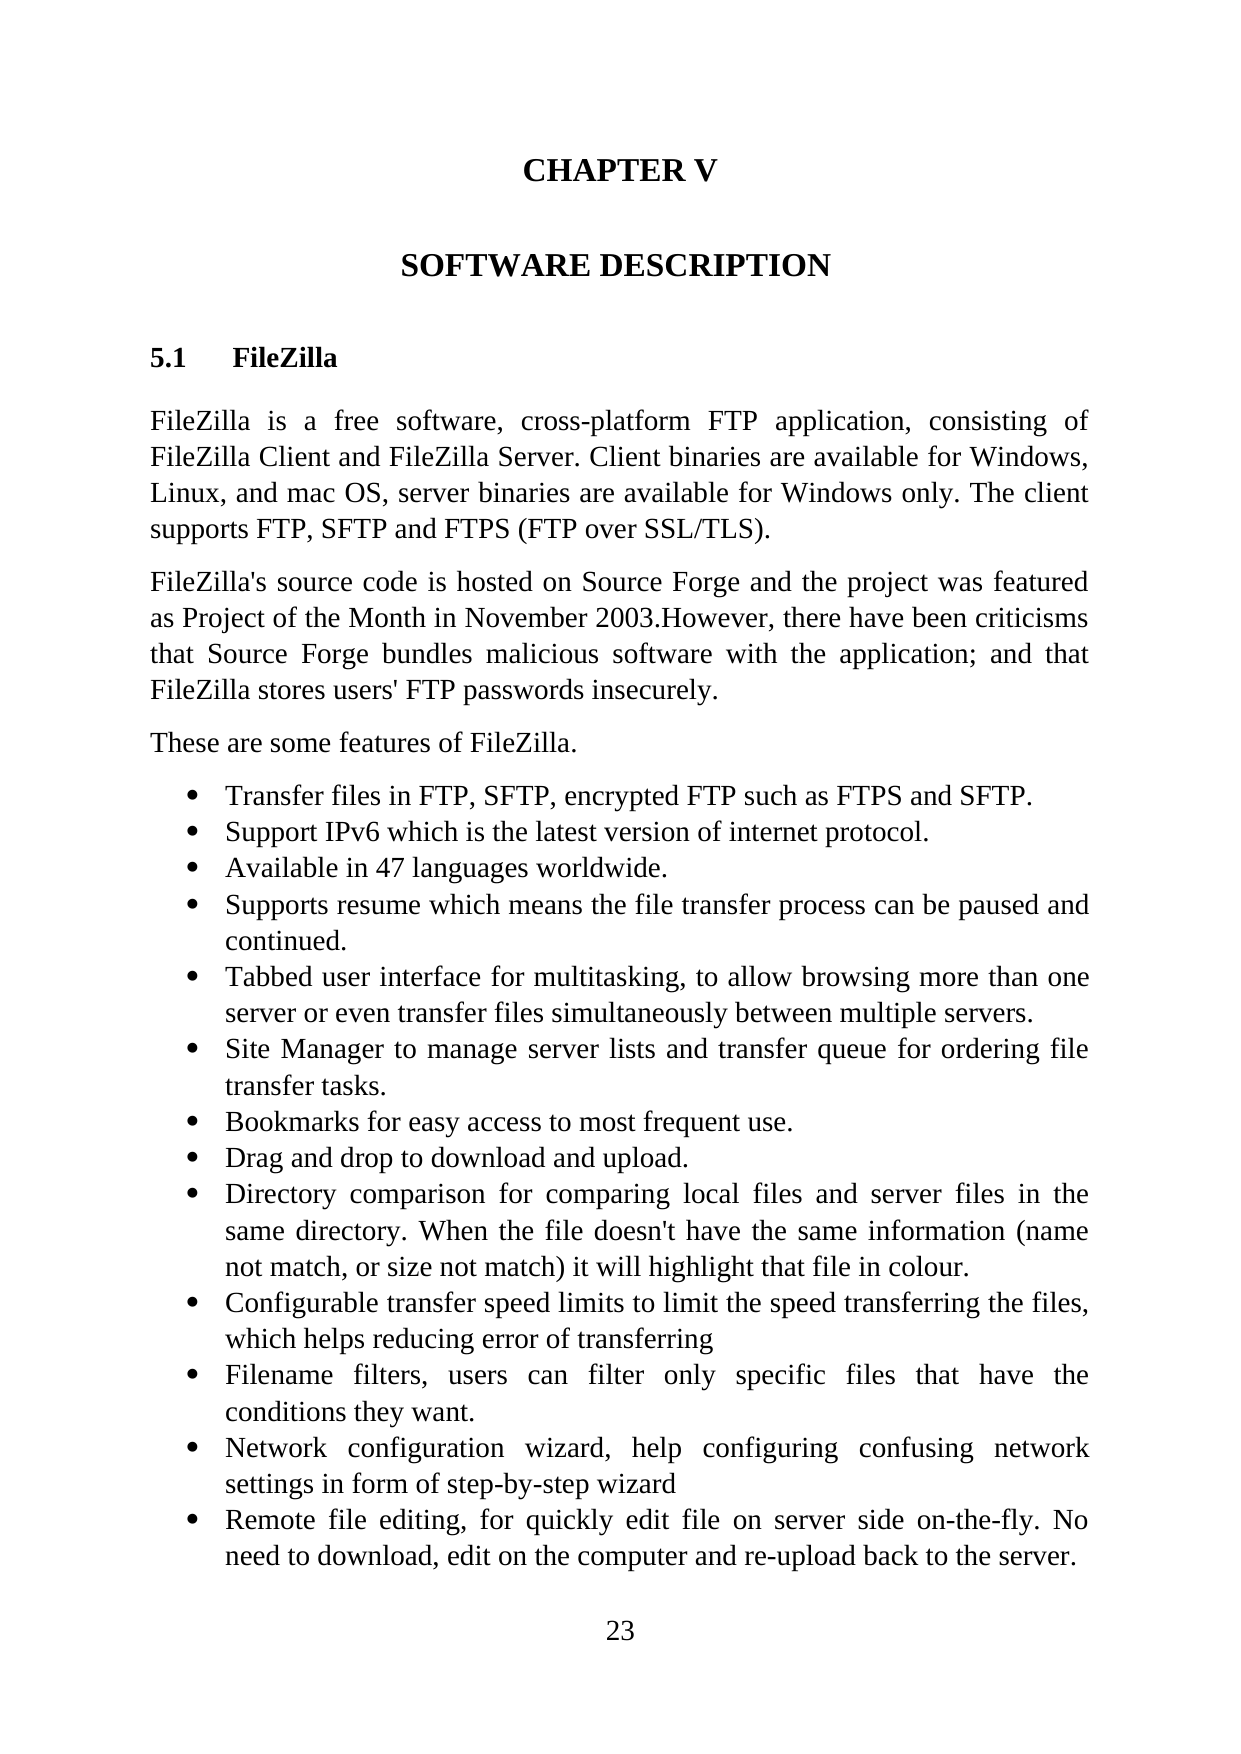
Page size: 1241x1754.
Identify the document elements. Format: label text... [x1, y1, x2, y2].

list Available in 47 languages worldwide. [187, 851, 1090, 884]
list Remote file editing, for quickly edit file on server side on-the-fly. No need to download, edit on the computer and re-upload back to the server. [187, 1502, 1090, 1572]
text FileZilla is a free software, cross-platform FTP application, consisting of FileZilla Client and FileZilla Server. Client binaries are available for Windows, Linux, and mac OS, server binaries are available for Windows only. The client supports FTP, SFTP and FTPS (FTP over SSL/TLS). [150, 403, 1090, 545]
list SOFTWARE DESCRIPTION [187, 245, 1006, 283]
list Filename filters, users can filter only specific files that have the conditions they want. [187, 1357, 1090, 1427]
list Configurable transfer speed limits to limit the speed transferring the files, which helps reducing error of transferring [187, 1285, 1090, 1355]
list Bookmarks for easy access to most frequent use. [187, 1104, 1090, 1138]
text FileZilla's source code is hosted on Source Forge and the project was featured as Project of the Month in November 2003.However, there have been criticisms that Source Forge bundles malicious software with the application; and that FileZilla stores users' FTP passwords insecurely. [150, 564, 1090, 706]
list Supports resume which means the file transfer process can be paused and continued. [187, 887, 1090, 957]
list Support IPv6 which is the latest version of internet protocol. [187, 814, 1090, 848]
list Tabbed user interface for multitasking, to allow browsing more than one server or even transfer files simultaneously between multiple servers. [187, 959, 1090, 1029]
list Transfer files in FTP, SFTP, encrypted FTP such as FTPS and SFTP. [187, 778, 1090, 812]
subtitle FileZilla [150, 340, 1090, 373]
list Drag and drop to download and upload. [187, 1140, 1090, 1174]
text These are some features of FileZilla. [150, 725, 1090, 759]
text CHAPTER V [150, 150, 1090, 188]
list Directory comparison for comparing local files and server files in the same directory. When the file doesn't have the same information (name not match, or size not match) it will highlight that file in colour. [187, 1177, 1090, 1282]
list Network configuration wizard, help configuring confusing network settings in form of step-by-step wizard [187, 1430, 1090, 1500]
list Site Manager to manage server lists and transfer queue for ordering file transfer tasks. [187, 1032, 1090, 1101]
